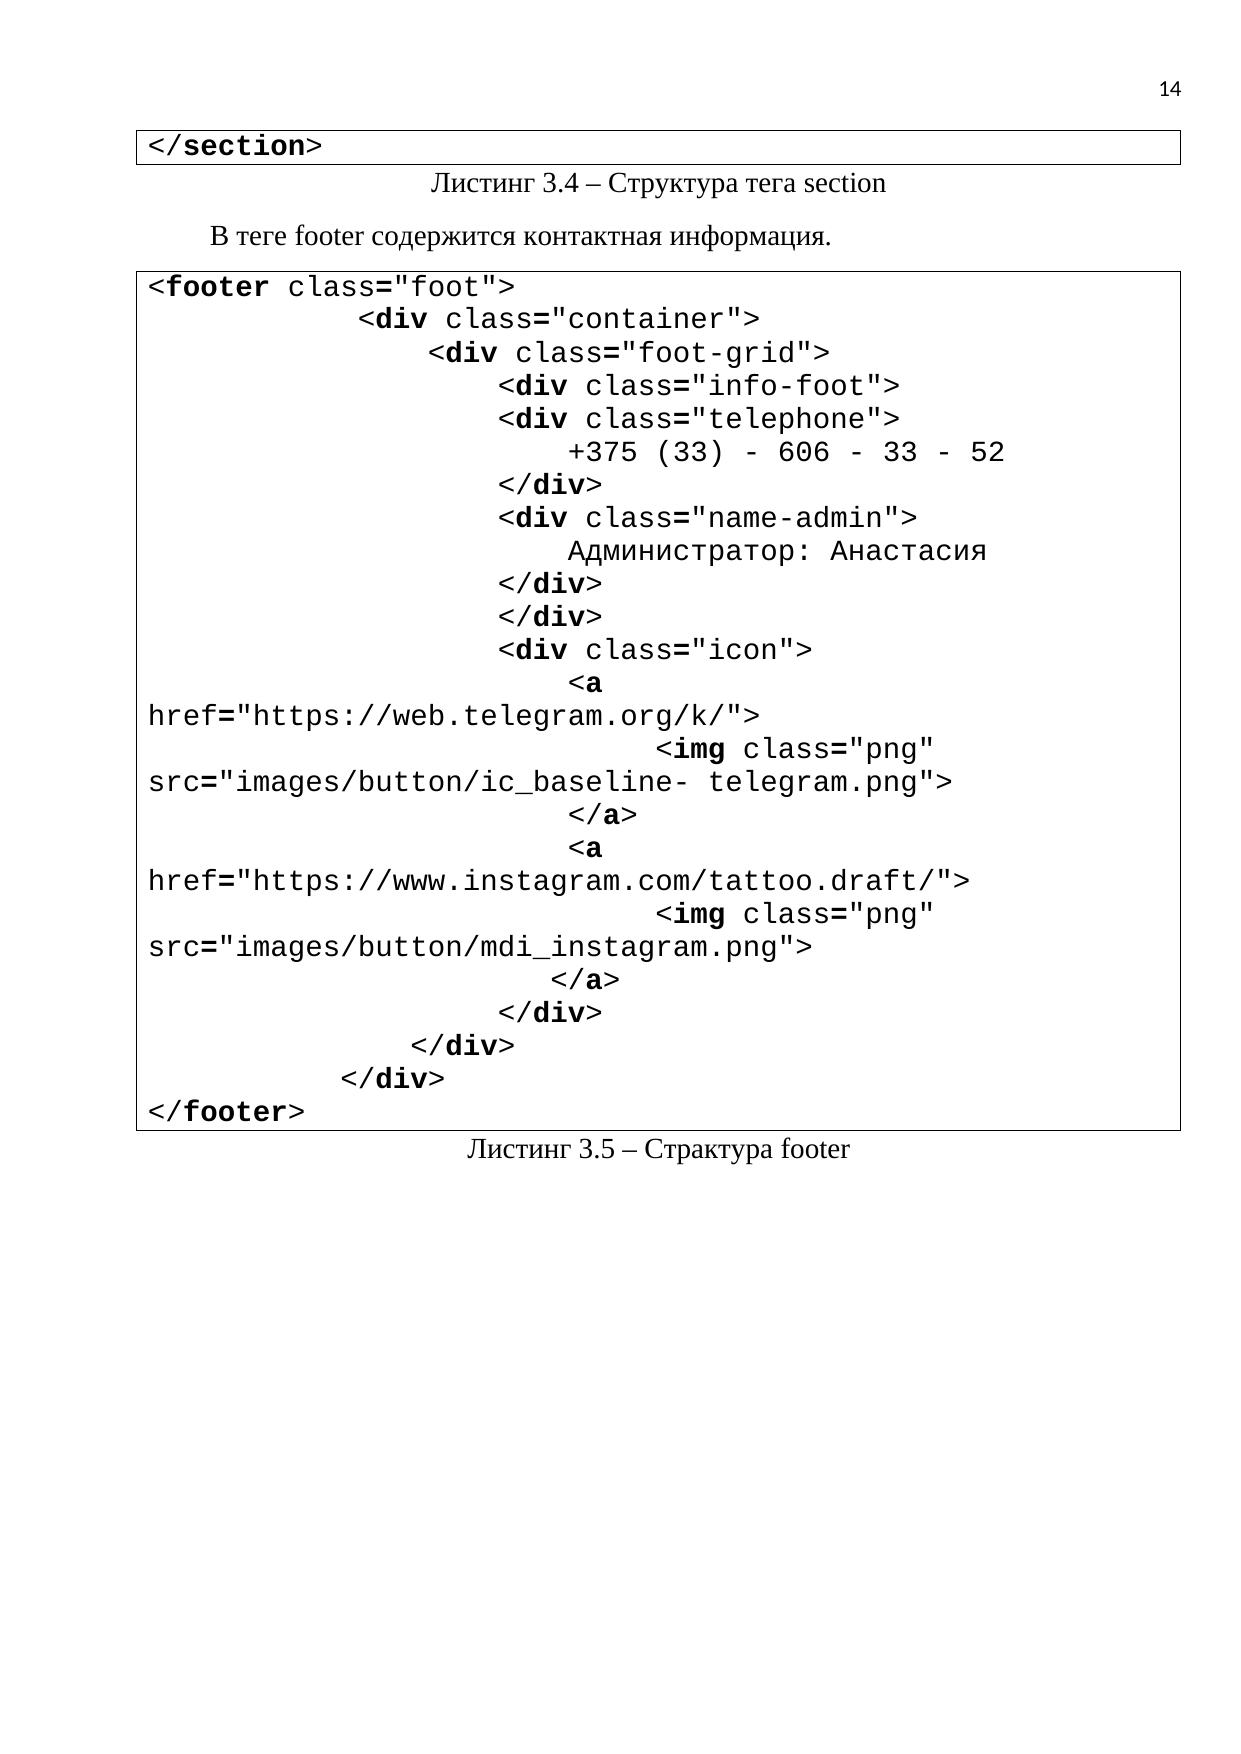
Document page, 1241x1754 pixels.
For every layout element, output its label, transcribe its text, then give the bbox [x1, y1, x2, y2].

text Листинг 3.5 – Страктура footer [136, 1131, 1181, 1165]
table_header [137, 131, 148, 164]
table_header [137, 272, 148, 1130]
text Листинг 3.4 – Структура тега section [136, 165, 1181, 198]
text В теге footer содержится контактная информация. [136, 218, 1181, 251]
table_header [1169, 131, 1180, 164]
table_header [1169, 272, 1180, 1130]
